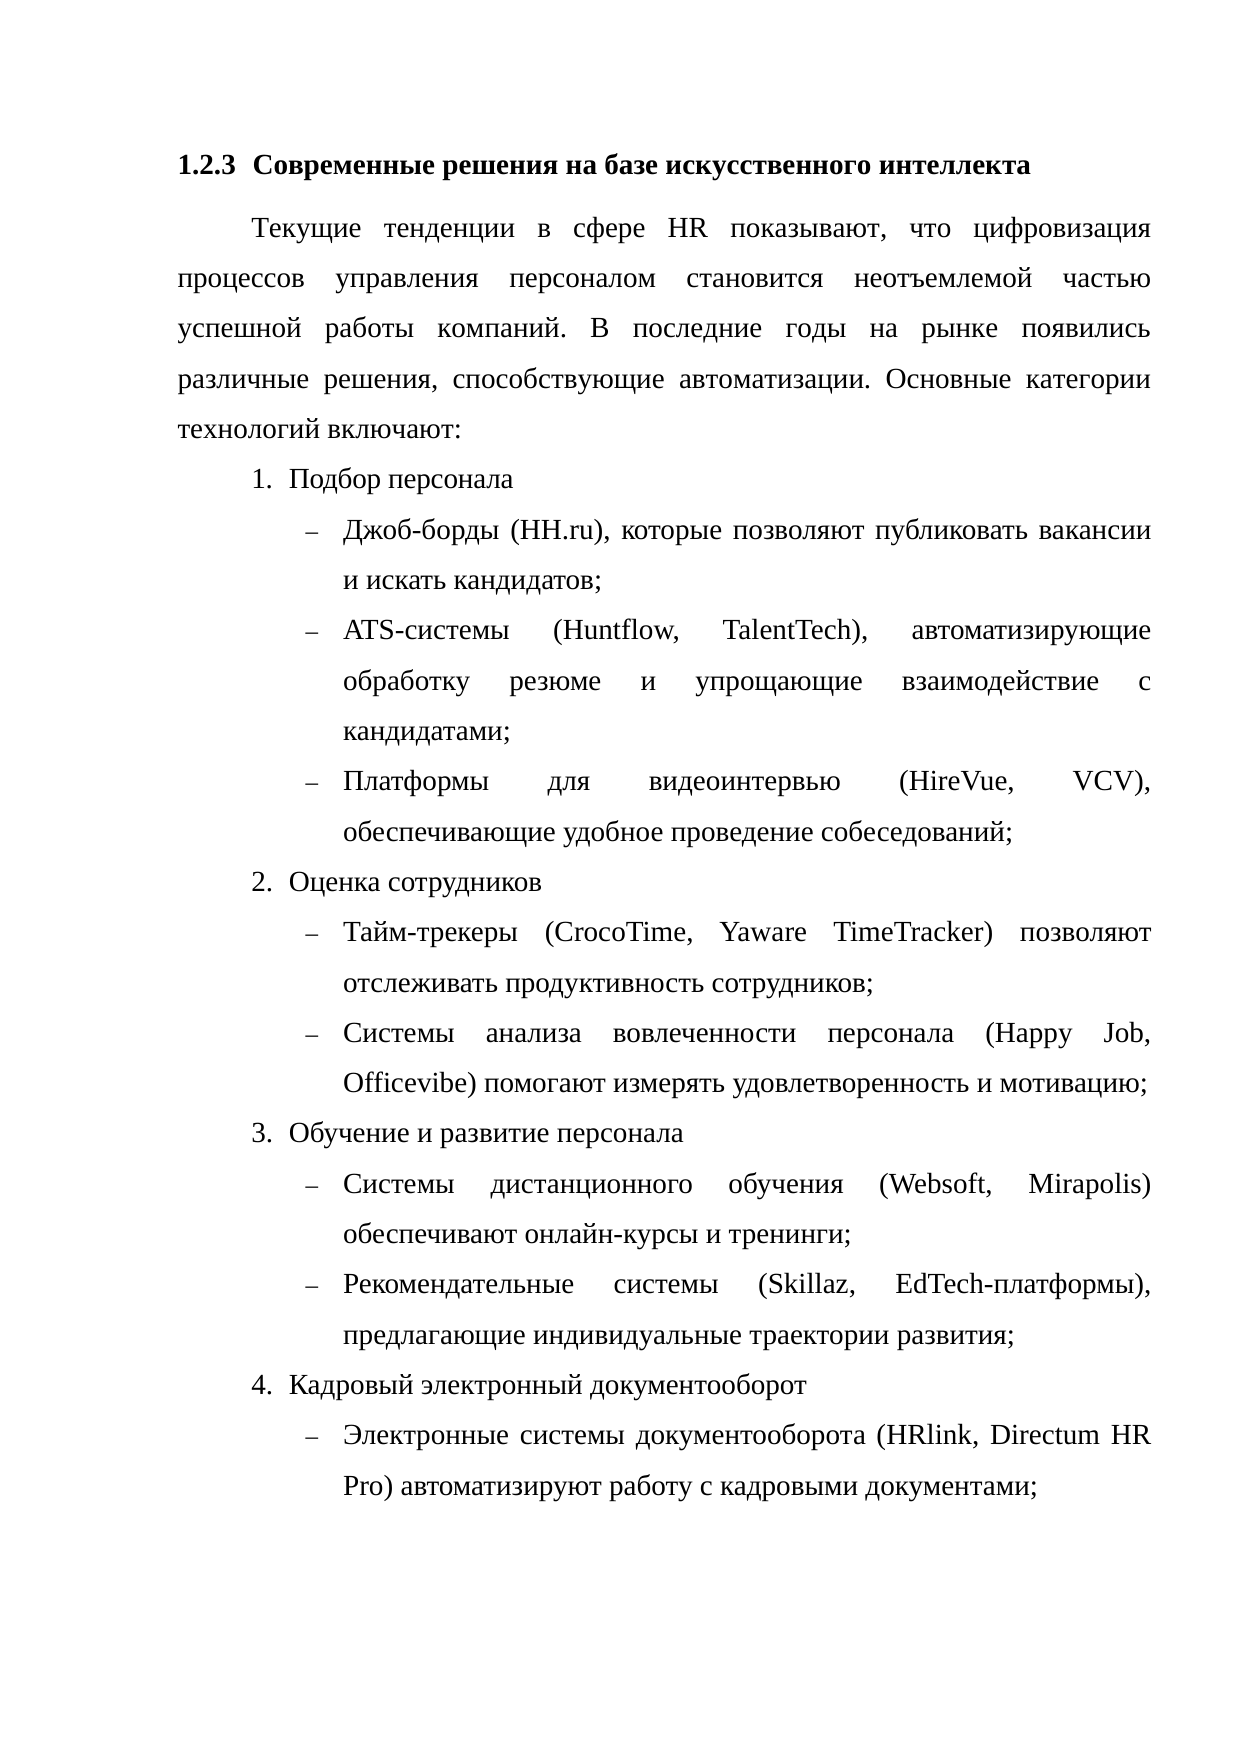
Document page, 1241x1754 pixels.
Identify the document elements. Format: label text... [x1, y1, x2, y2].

list Рекомендательные системы (Skillaz, EdTech-платформы), предлагающие индивидуальные траектории развития; [305, 1267, 1152, 1350]
list Платформы для видеоинтервью (HireVue, VCV), обеспечивающие удобное проведение собеседований; [305, 763, 1152, 847]
list Кадровый электронный документооборот [251, 1367, 1152, 1401]
list Электронные системы документооборота (HRlink, Directum HR Pro) автоматизируют работу с кадровыми документами; [305, 1417, 1152, 1501]
list Джоб-борды (HH.ru), которые позволяют публиковать вакансии и искать кандидатов; [305, 512, 1152, 596]
list Обучение и развитие персонала [251, 1116, 1152, 1149]
list ATS-системы (Huntflow, TalentTech), автоматизирующие обработку резюме и упрощающие взаимодействие с кандидатами; [305, 612, 1152, 747]
list Системы дистанционного обучения (Websoft, Mirapolis) обеспечивают онлайн-курсы и тренинги; [305, 1166, 1152, 1250]
list Системы анализа вовлеченности персонала (Happy Job, Officevibe) помогают измерять удовлетворенность и мотивацию; [305, 1015, 1152, 1099]
list Тайм-трекеры (CrocoTime, Yaware TimeTracker) позволяют отслеживать продуктивность сотрудников; [305, 914, 1152, 998]
list Оценка сотрудников [251, 864, 1152, 898]
subtitle Современные решения на базе искусственного интеллекта [177, 147, 1152, 181]
list Подбор персонала [251, 462, 1152, 495]
text Текущие тенденции в сфере HR показывают, что цифровизация процессов управления персоналом становится неотъемлемой частью успешной работы компаний. В последние годы на рынке появились различные решения, способствующие автоматизации. Основные категории технологий включают: [177, 210, 1152, 445]
